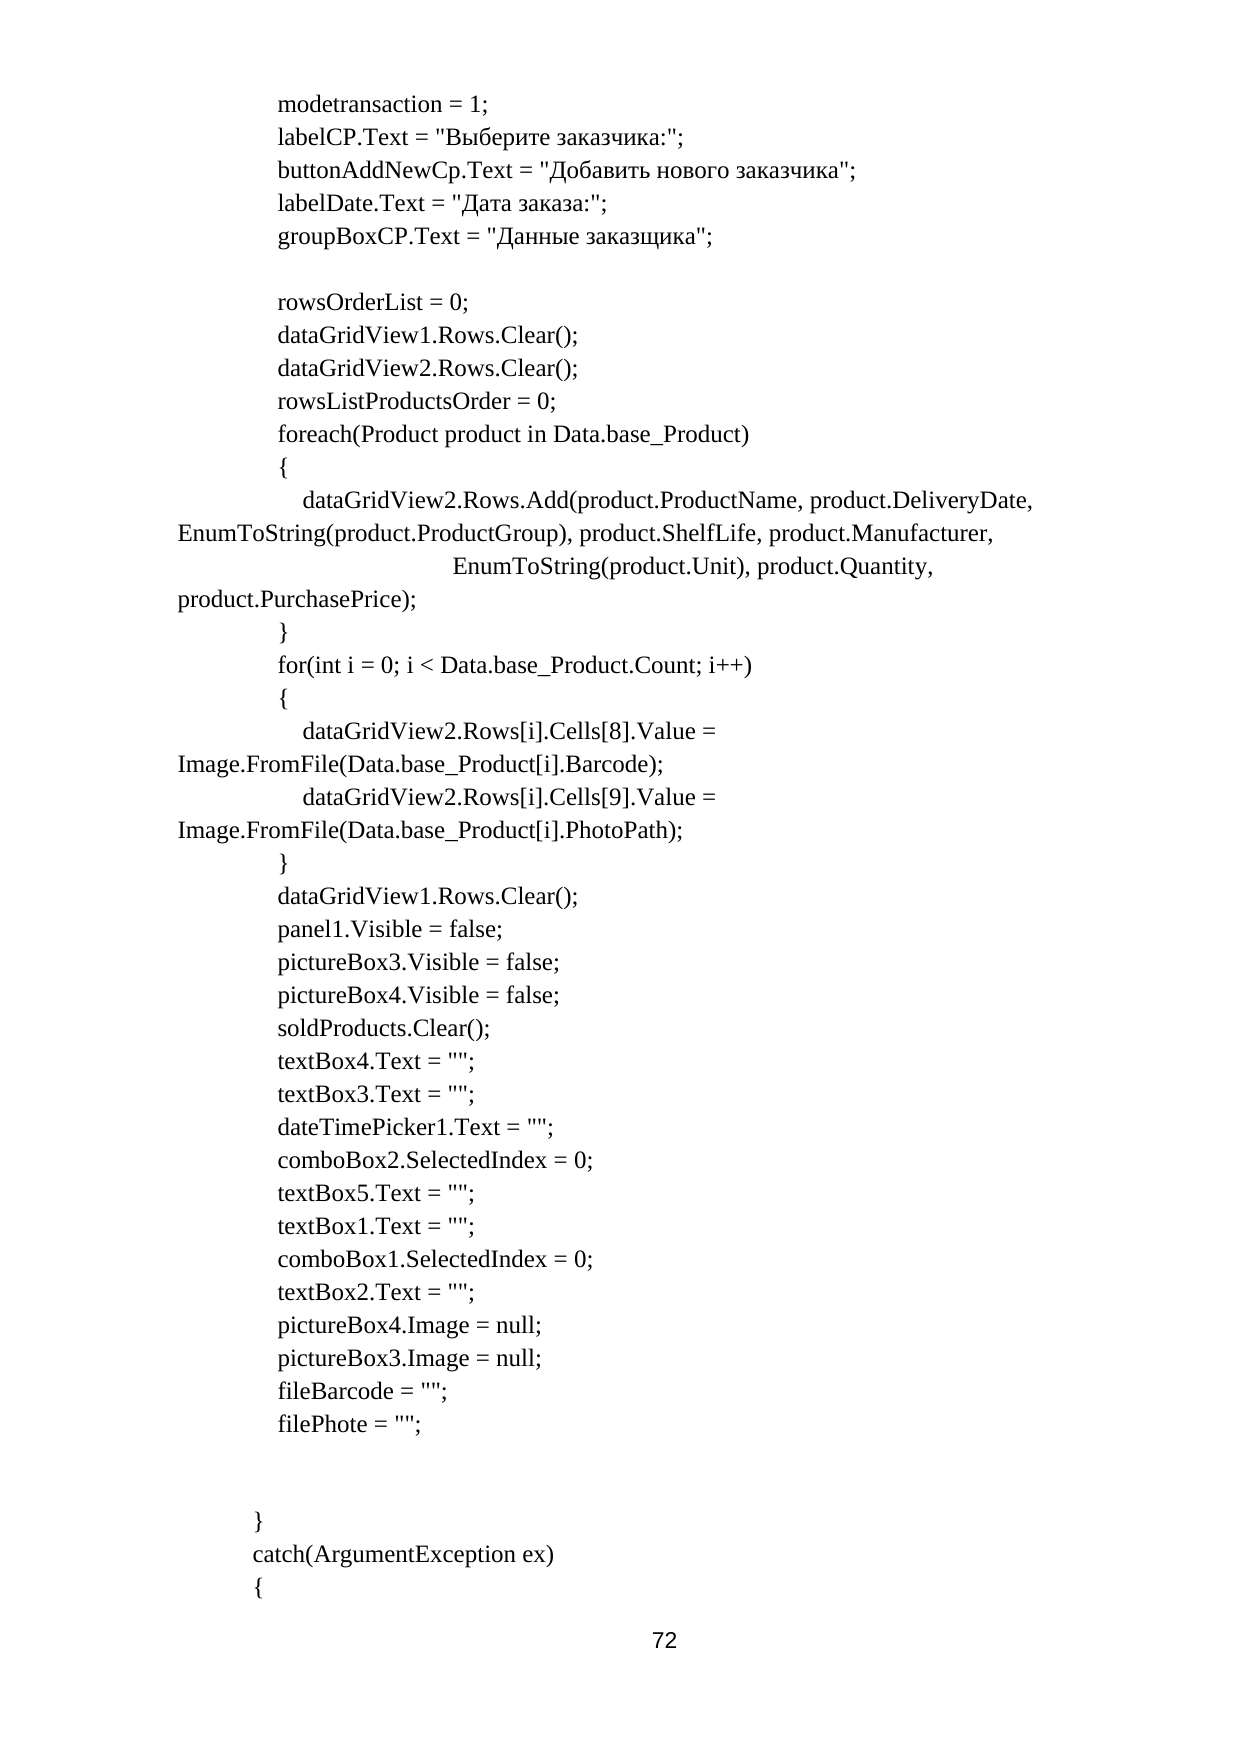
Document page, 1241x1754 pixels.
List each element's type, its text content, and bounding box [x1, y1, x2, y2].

text dataGridView1.Rows.Clear(); [177, 881, 1152, 910]
text labelCP.Text = "Выберите заказчика:"; [177, 122, 1152, 150]
text dataGridView2.Rows[i].Cells[9].Value = Image.FromFile(Data.base_Product[i].PhotoPath); [177, 782, 1152, 844]
text pictureBox3.Visible = false; [177, 947, 1152, 976]
text } [177, 1506, 1152, 1534]
text buttonAddNewCp.Text = "Добавить нового заказчика"; [177, 155, 1152, 183]
text comboBox2.SelectedIndex = 0; [177, 1145, 1152, 1174]
text dataGridView2.Rows.Clear(); [177, 353, 1152, 382]
text } [177, 617, 1152, 646]
text { [177, 452, 1152, 481]
text dataGridView2.Rows.Add(product.ProductName, product.DeliveryDate, EnumToString(product.ProductGroup), product.ShelfLife, product.Manufacturer, [177, 485, 1152, 547]
text panel1.Visible = false; [177, 914, 1152, 943]
text dataGridView2.Rows[i].Cells[8].Value = Image.FromFile(Data.base_Product[i].Barcode); [177, 716, 1152, 778]
text textBox2.Text = ""; [177, 1277, 1152, 1306]
text fileBarcode = ""; [177, 1376, 1152, 1405]
text textBox4.Text = ""; [177, 1046, 1152, 1075]
text filePhote = ""; [177, 1409, 1152, 1438]
text EnumToString(product.Unit), product.Quantity, product.PurchasePrice); [177, 551, 1152, 613]
text { [177, 683, 1152, 712]
text labelDate.Text = "Дата заказа:"; [177, 188, 1152, 216]
text pictureBox4.Visible = false; [177, 980, 1152, 1009]
text for(int i = 0; i < Data.base_Product.Count; i++) [177, 650, 1152, 679]
text textBox1.Text = ""; [177, 1211, 1152, 1240]
text modetransaction = 1; [177, 89, 1152, 117]
text dateTimePicker1.Text = ""; [177, 1112, 1152, 1141]
text catch(ArgumentException ex) [177, 1539, 1152, 1567]
text textBox3.Text = ""; [177, 1079, 1152, 1108]
text groupBoxCP.Text = "Данные заказщика"; [177, 221, 1152, 249]
text dataGridView1.Rows.Clear(); [177, 320, 1152, 348]
text soldProducts.Clear(); [177, 1013, 1152, 1042]
text { [177, 1572, 1152, 1601]
text foreach(Product product in Data.base_Product) [177, 419, 1152, 448]
text rowsListProductsOrder = 0; [177, 386, 1152, 414]
text } [177, 848, 1152, 877]
text rowsOrderList = 0; [177, 287, 1152, 316]
text comboBox1.SelectedIndex = 0; [177, 1244, 1152, 1273]
text textBox5.Text = ""; [177, 1178, 1152, 1207]
text pictureBox3.Image = null; [177, 1343, 1152, 1372]
text pictureBox4.Image = null; [177, 1310, 1152, 1339]
